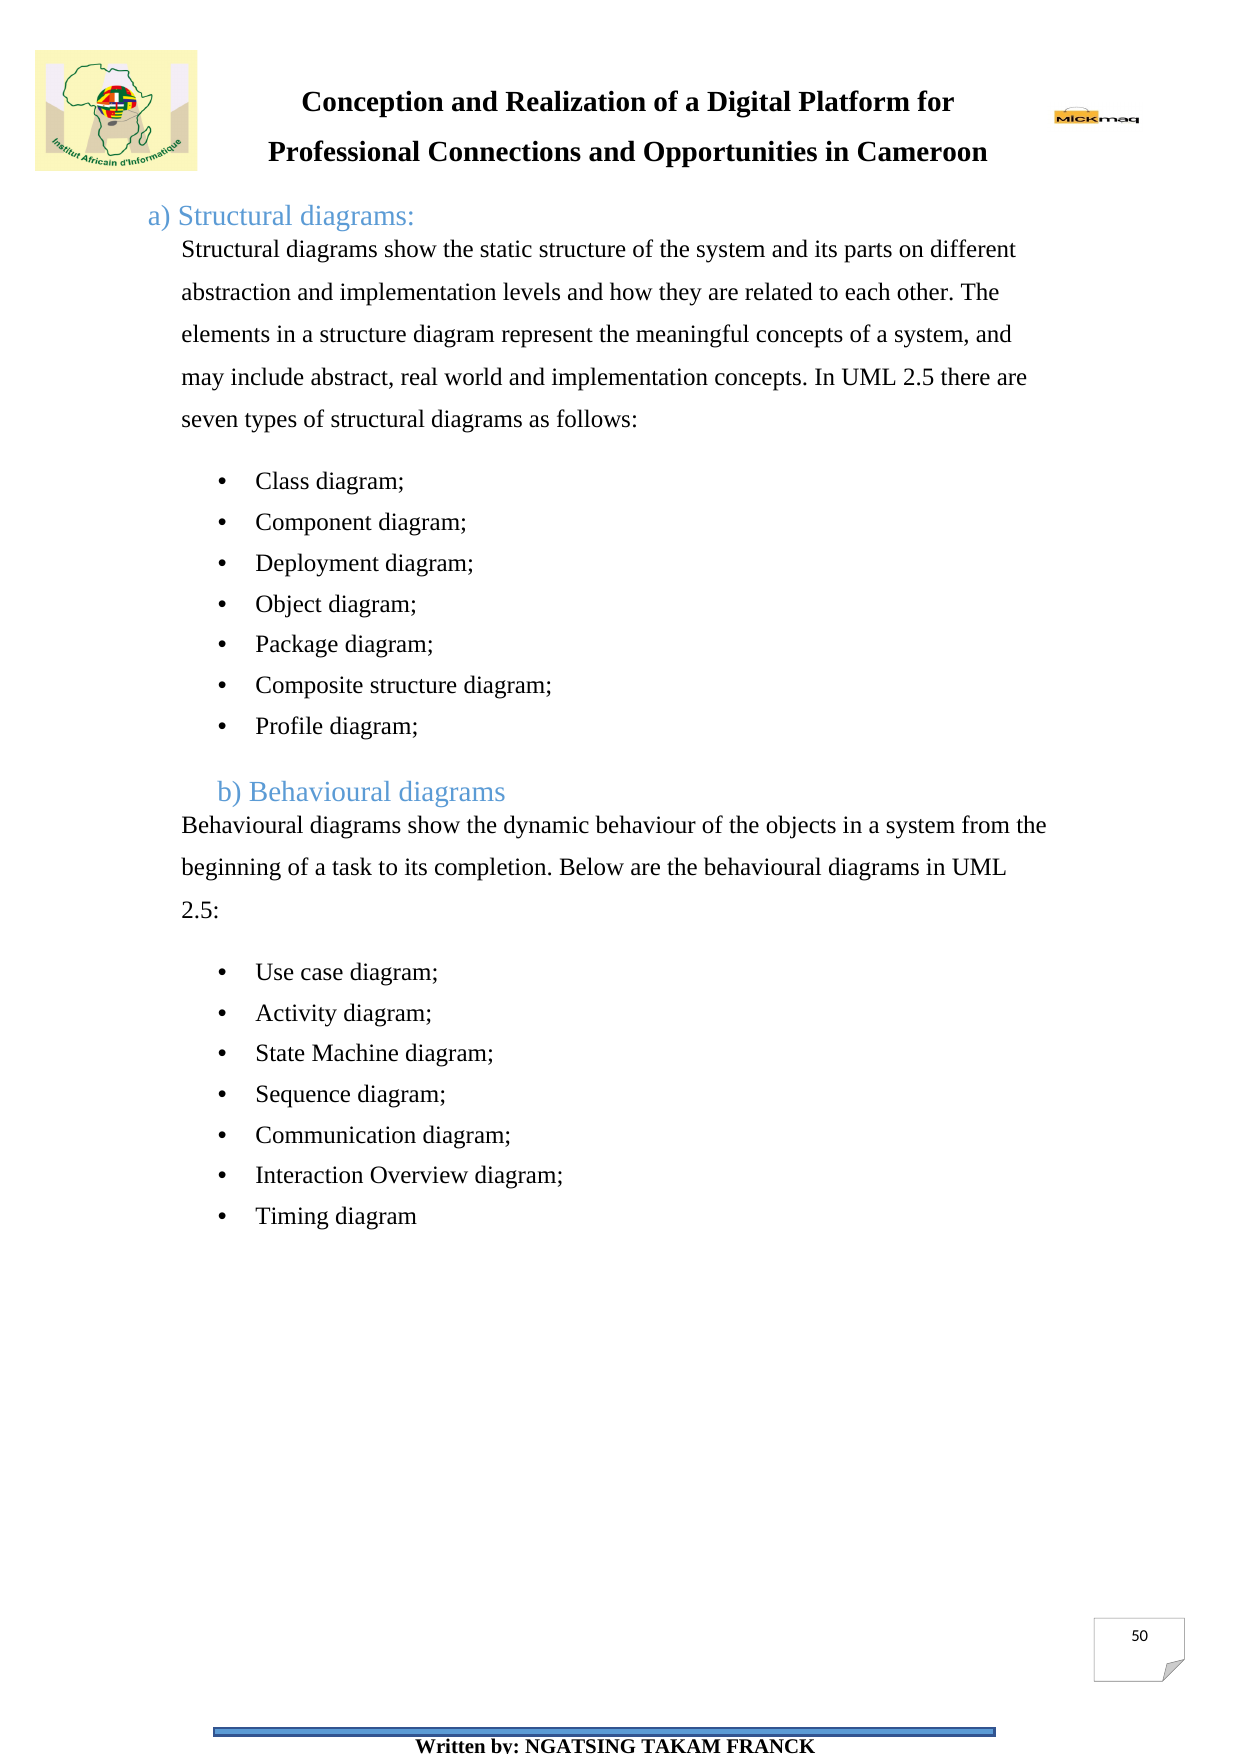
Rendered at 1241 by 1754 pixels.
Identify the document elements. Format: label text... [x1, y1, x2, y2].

picture [1047, 102, 1143, 132]
list Sequence diagram; [218, 1079, 1050, 1108]
picture [35, 50, 198, 171]
list Class diagram; [218, 466, 1050, 495]
list Use case diagram; [218, 957, 1050, 986]
list Object diagram; [218, 588, 1050, 617]
list Composite structure diagram; [218, 670, 1050, 699]
list Component diagram; [218, 507, 1050, 536]
list Interaction Overview diagram; [218, 1160, 1050, 1189]
list Activity diagram; [218, 998, 1050, 1026]
list Profile diagram; [218, 711, 1050, 739]
subtitle a) Structural diagrams: [148, 155, 1093, 232]
subtitle b) Behavioural diagrams [217, 774, 1093, 807]
list State Machine diagram; [218, 1038, 1050, 1067]
text Behavioural diagrams show the dynamic behaviour of the objects in a system from the beginning of a task to its completion. Below are the behavioural diagrams in UML 2.5: [181, 810, 1050, 924]
list Deployment diagram; [218, 548, 1050, 577]
list Package diagram; [218, 629, 1050, 658]
text Structural diagrams show the static structure of the system and its parts on different abstraction and implementation levels and how they are related to each other. The elements in a structure diagram represent the meaningful concepts of a system, and may include abstract, real world and implementation concepts. In UML 2.5 there are seven types of structural diagrams as follows: [181, 234, 1050, 433]
list Communication diagram; [218, 1120, 1050, 1149]
list Timing diagram [218, 1201, 1050, 1230]
